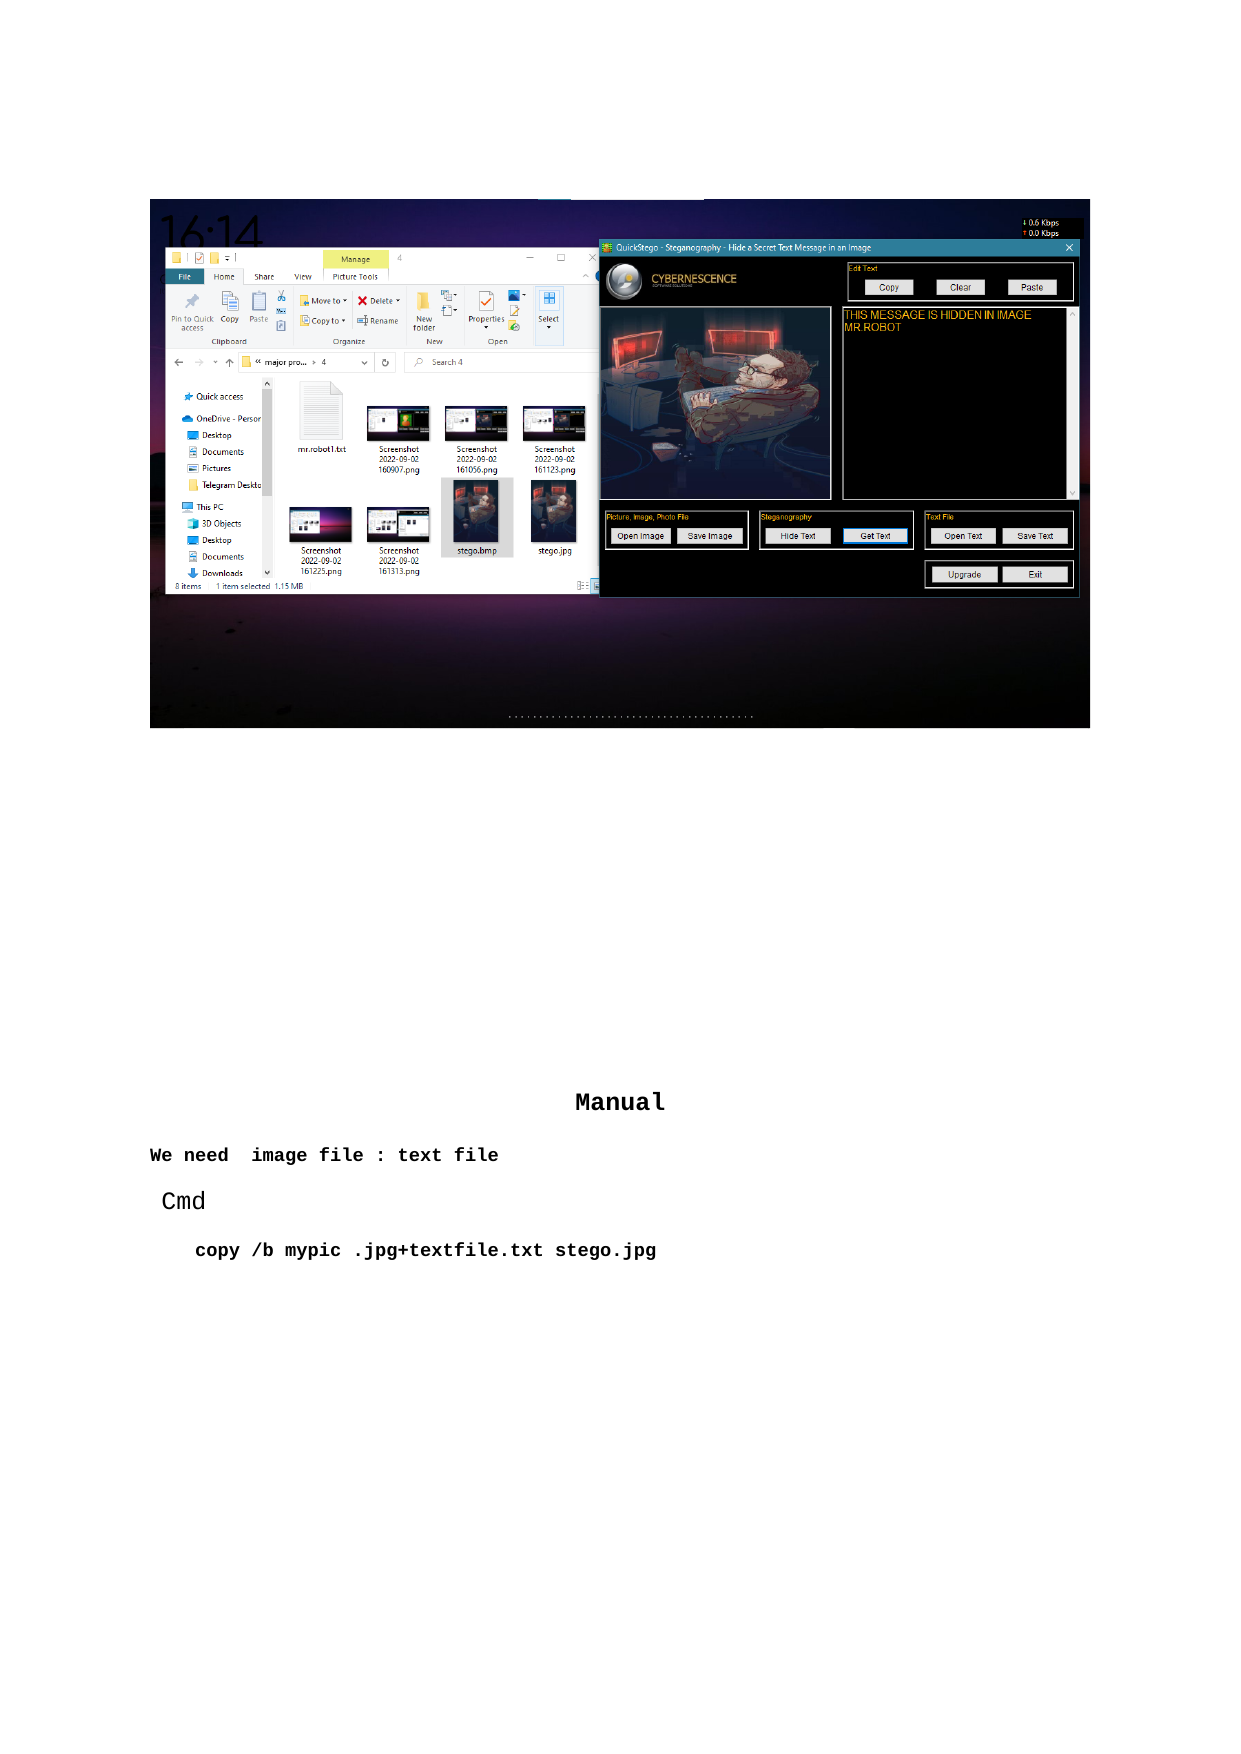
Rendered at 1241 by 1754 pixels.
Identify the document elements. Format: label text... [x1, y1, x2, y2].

text We need image file : text file [150, 1146, 1090, 1167]
text Cmd [150, 1189, 1090, 1217]
picture [150, 199, 1091, 729]
text copy /b mypic .jpg+textfile.txt stego.jpg [150, 1241, 1090, 1262]
text Manual [150, 1089, 1090, 1118]
